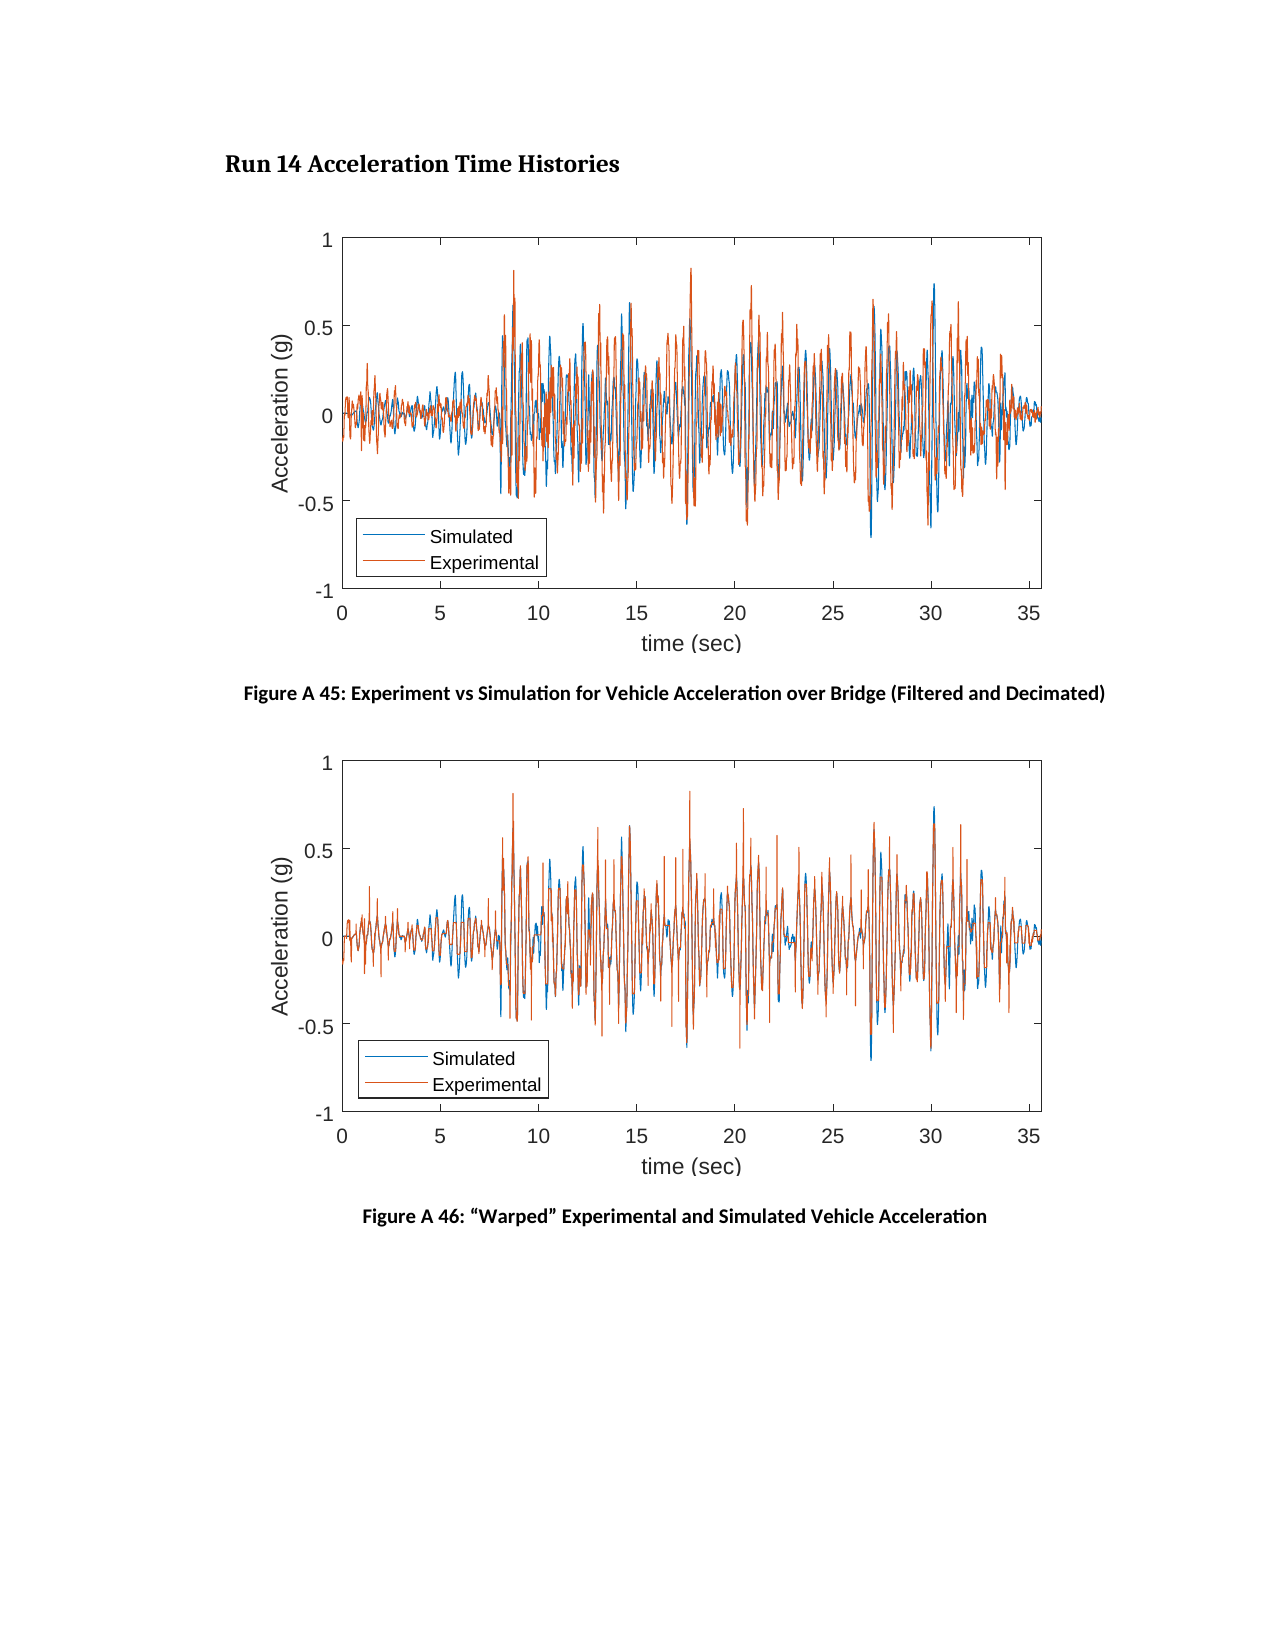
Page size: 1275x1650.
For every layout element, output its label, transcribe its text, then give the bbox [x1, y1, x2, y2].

subtitle Run 14 Acceleration Time Histories [225, 150, 1125, 179]
